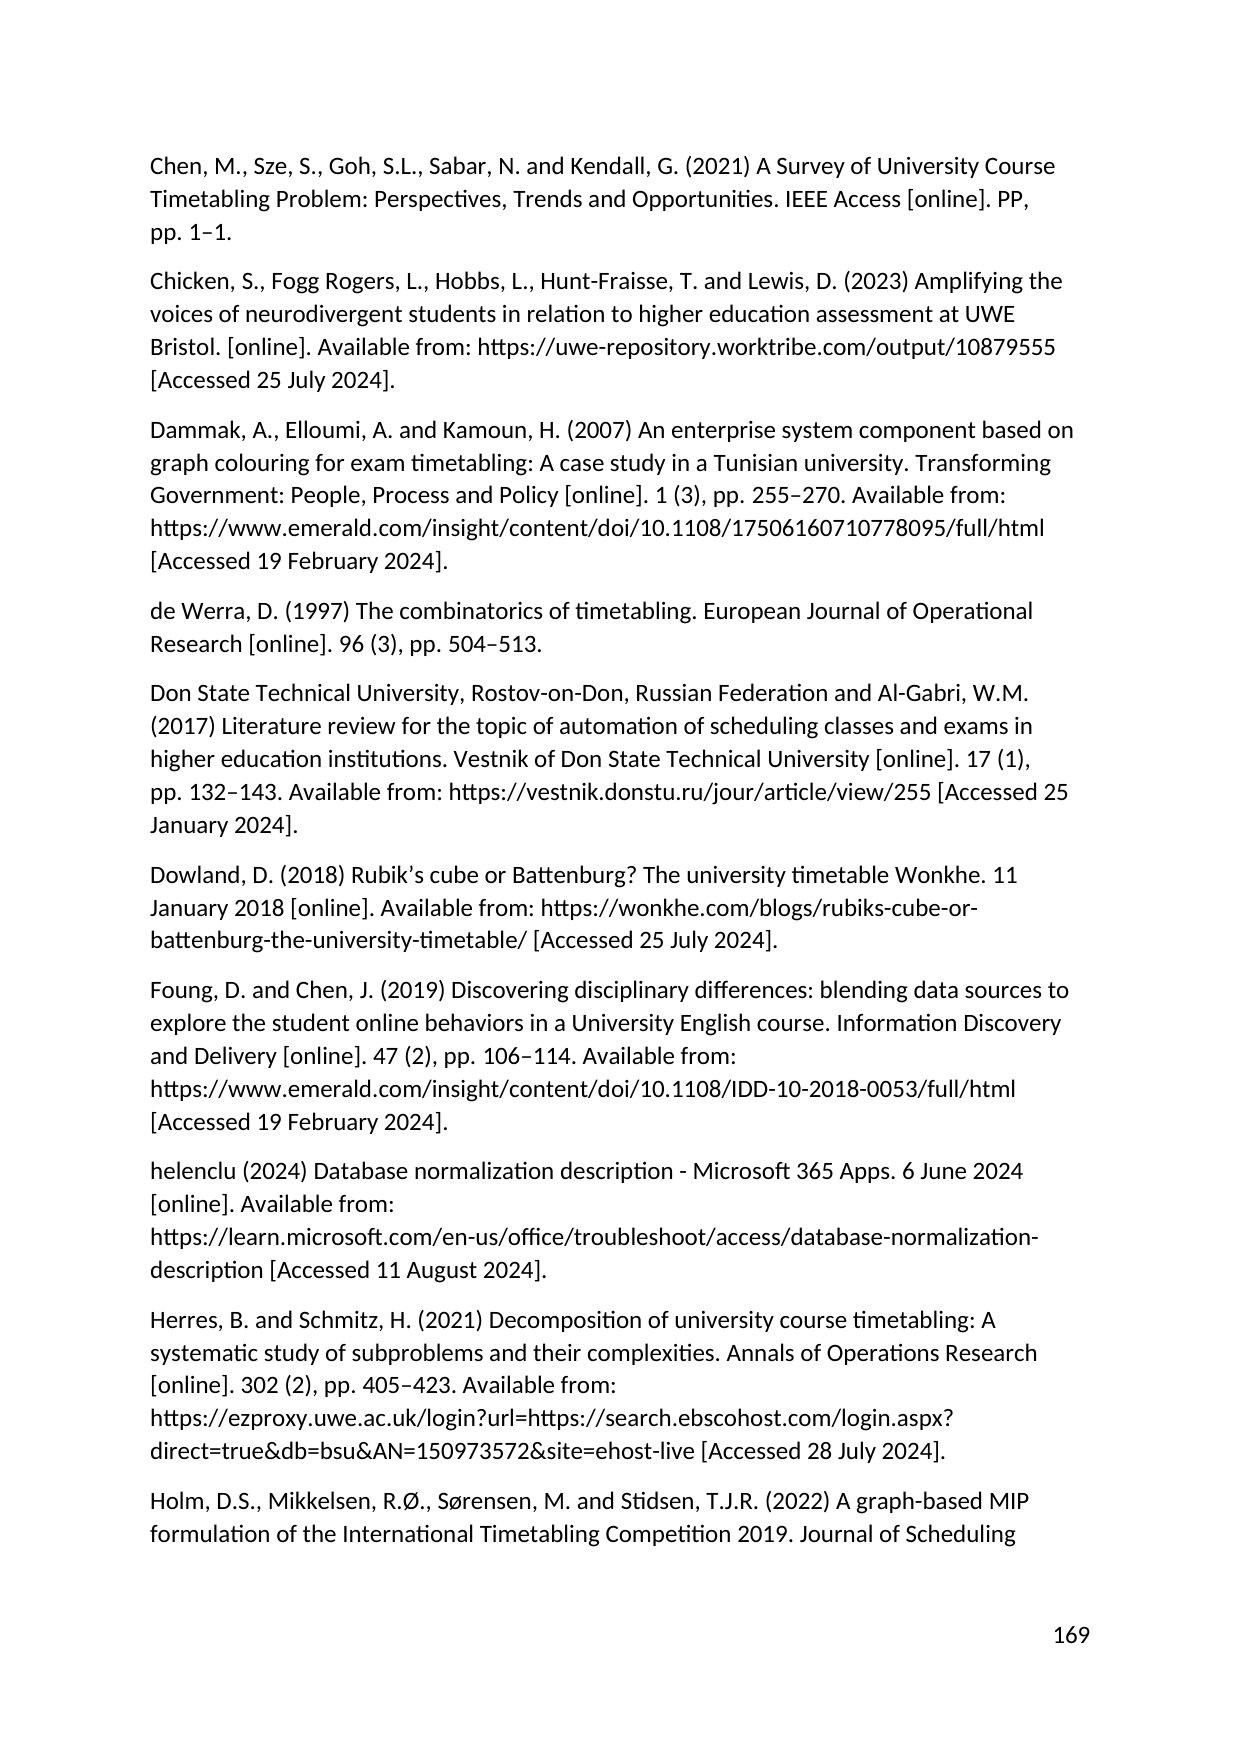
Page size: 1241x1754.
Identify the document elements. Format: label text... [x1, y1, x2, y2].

text Dowland, D. (2018) Rubik’s cube or Battenburg? The university timetable Wonkhe. 11 January 2018 [online]. Available from: https://wonkhe.com/blogs/rubiks-cube-or-battenburg-the-university-timetable/ [Accessed 25 July 2024]. [150, 859, 1090, 955]
text Dammak, A., Elloumi, A. and Kamoun, H. (2007) An enterprise system component based on graph colouring for exam timetabling: A case study in a Tunisian university. Transforming Government: People, Process and Policy [online]. 1 (3), pp. 255–270. Available from: https://www.emerald.com/insight/content/doi/10.1108/17506160710778095/full/html [Accessed 19 February 2024]. [150, 414, 1090, 576]
text de Werra, D. (1997) The combinatorics of timetabling. European Journal of Operational Research [online]. 96 (3), pp. 504–513. [150, 595, 1090, 658]
text Don State Technical University, Rostov-on-Don, Russian Federation and Al-Gabri, W.M. (2017) Literature review for the topic of automation of scheduling classes and exams in higher education institutions. Vestnik of Don State Technical University [online]. 17 (1), pp. 132–143. Available from: https://vestnik.donstu.ru/jour/article/view/255 [Accessed 25 January 2024]. [150, 677, 1090, 840]
text Herres, B. and Schmitz, H. (2021) Decomposition of university course timetabling: A systematic study of subproblems and their complexities. Annals of Operations Research [online]. 302 (2), pp. 405–423. Available from: https://ezproxy.uwe.ac.uk/login?url=https://search.ebscohost.com/login.aspx?direct=true&db=bsu&AN=150973572&site=ehost-live [Accessed 28 July 2024]. [150, 1304, 1090, 1466]
text helenclu (2024) Database normalization description - Microsoft 365 Apps. 6 June 2024 [online]. Available from: https://learn.microsoft.com/en-us/office/troubleshoot/access/database-normalization-description [Accessed 11 August 2024]. [150, 1155, 1090, 1285]
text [150, 1485, 1090, 1548]
text Foung, D. and Chen, J. (2019) Discovering disciplinary differences: blending data sources to explore the student online behaviors in a University English course. Information Discovery and Delivery [online]. 47 (2), pp. 106–114. Available from: https://www.emerald.com/insight/content/doi/10.1108/IDD-10-2018-0053/full/html [Accessed 19 February 2024]. [150, 974, 1090, 1136]
text Chicken, S., Fogg Rogers, L., Hobbs, L., Hunt-Fraisse, T. and Lewis, D. (2023) Amplifying the voices of neurodivergent students in relation to higher education assessment at UWE Bristol. [online]. Available from: https://uwe-repository.worktribe.com/output/10879555 [Accessed 25 July 2024]. [150, 265, 1090, 395]
text Chen, M., Sze, S., Goh, S.L., Sabar, N. and Kendall, G. (2021) A Survey of University Course Timetabling Problem: Perspectives, Trends and Opportunities. IEEE Access [online]. PP, pp. 1–1. [150, 150, 1090, 246]
